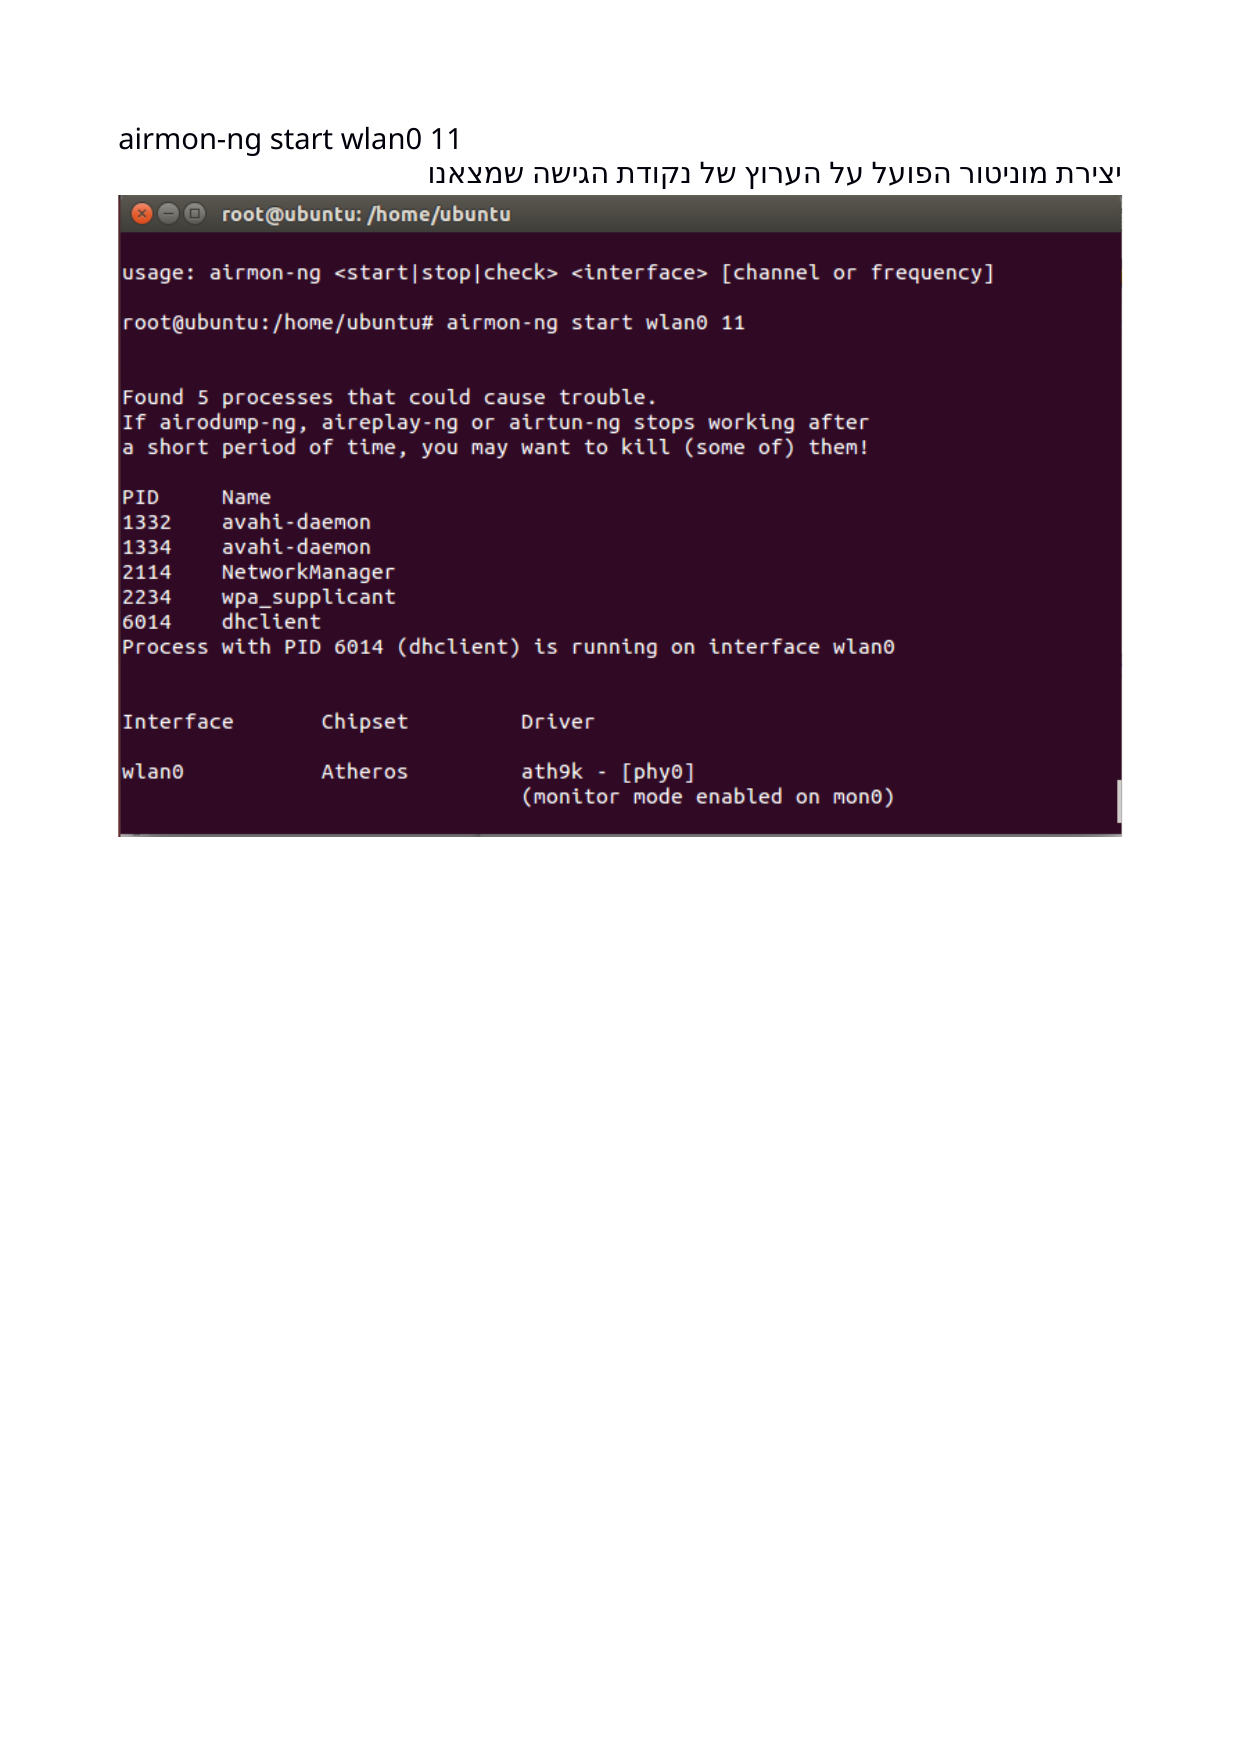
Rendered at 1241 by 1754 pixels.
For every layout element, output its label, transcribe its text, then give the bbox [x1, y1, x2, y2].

text airmon-ng start wlan0 11 [118, 118, 1122, 158]
text יצירת מוניטור הפועל על הערוץ של נקודת הגישה שמצאנו [118, 158, 1122, 195]
picture [118, 195, 1123, 837]
